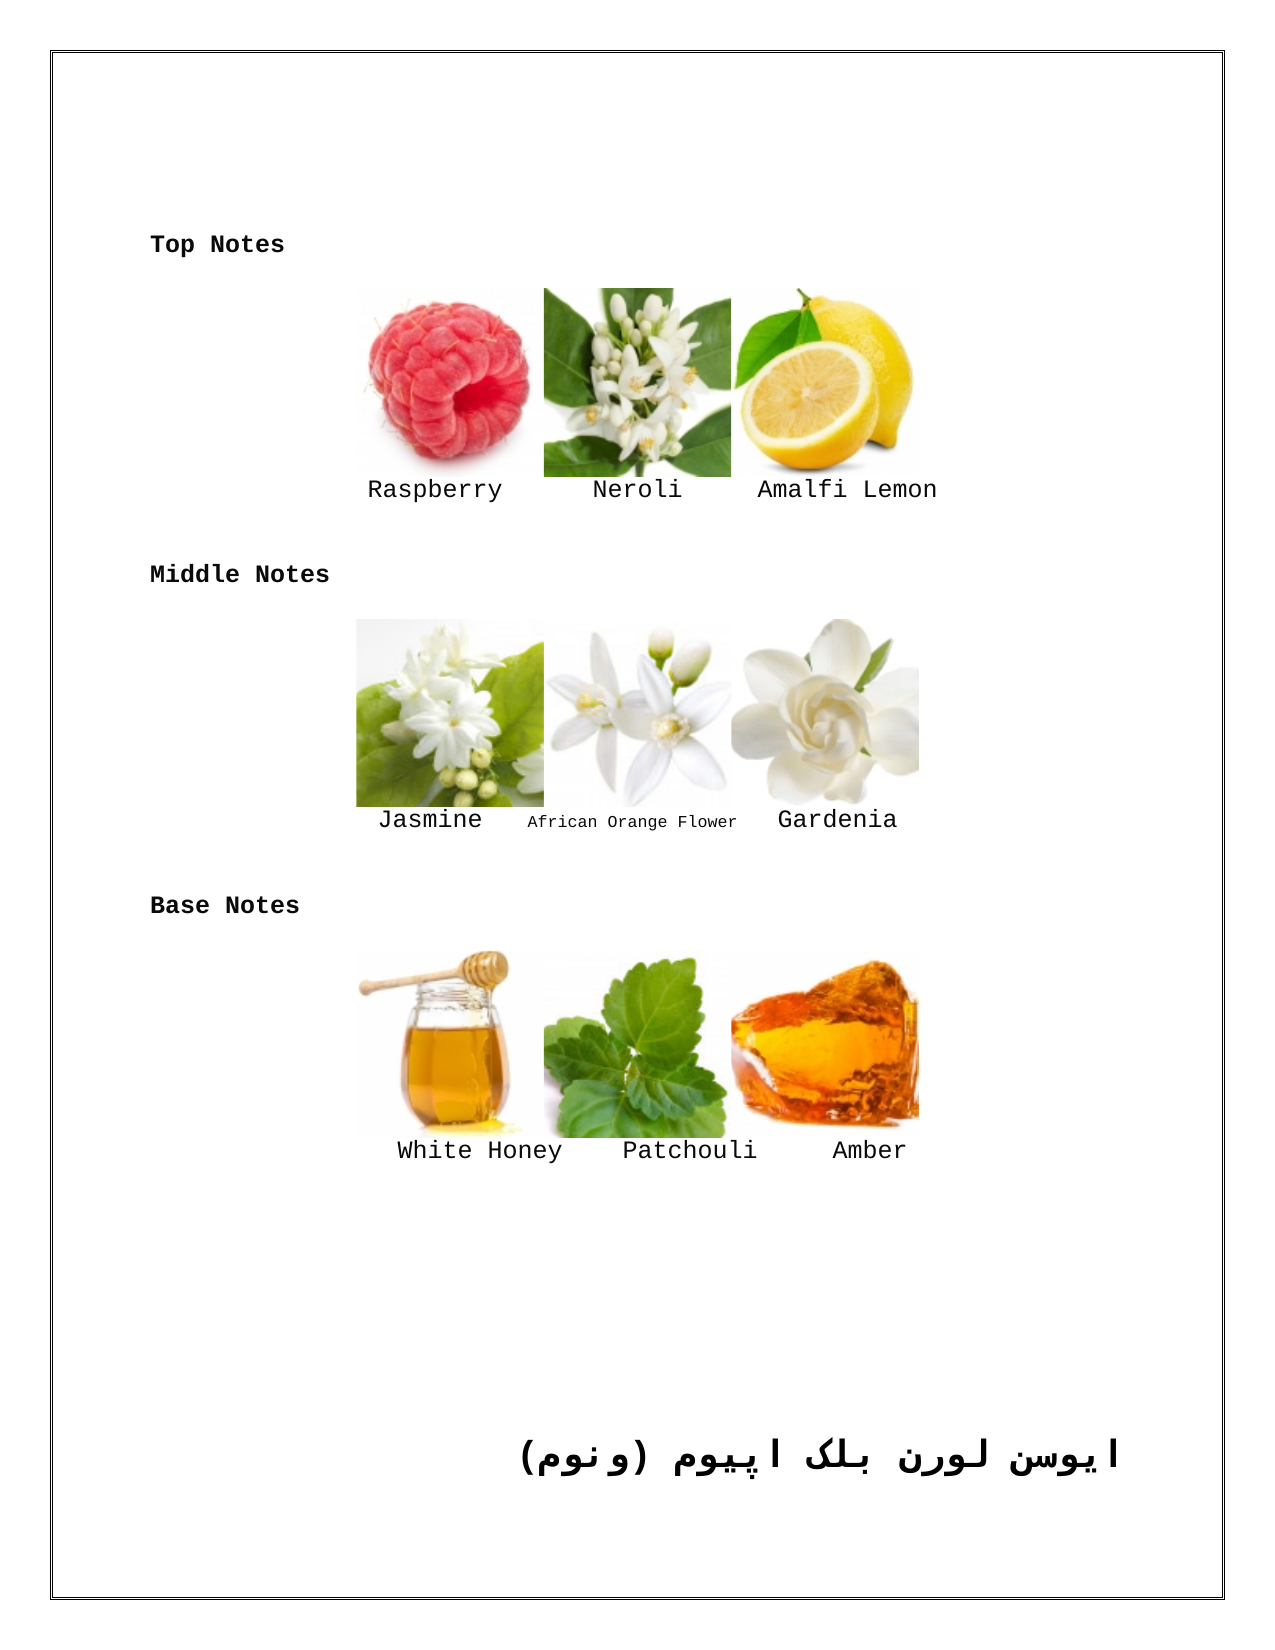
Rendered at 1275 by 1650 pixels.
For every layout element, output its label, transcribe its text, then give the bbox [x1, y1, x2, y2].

text White Honey Patchouli Amber [150, 1138, 1125, 1166]
picture [356, 619, 919, 807]
text Middle Notes [150, 562, 1125, 590]
text Raspberry Neroli Amalfi Lemon [150, 476, 1125, 504]
picture [356, 950, 919, 1138]
text Jasmine African Orange Flower Gardenia [150, 807, 1125, 835]
picture [356, 288, 919, 477]
text Top Notes [150, 231, 1125, 259]
text ایوسن لورن بلک اپیوم (ونوم) [150, 1436, 1125, 1479]
text Base Notes [150, 893, 1125, 921]
